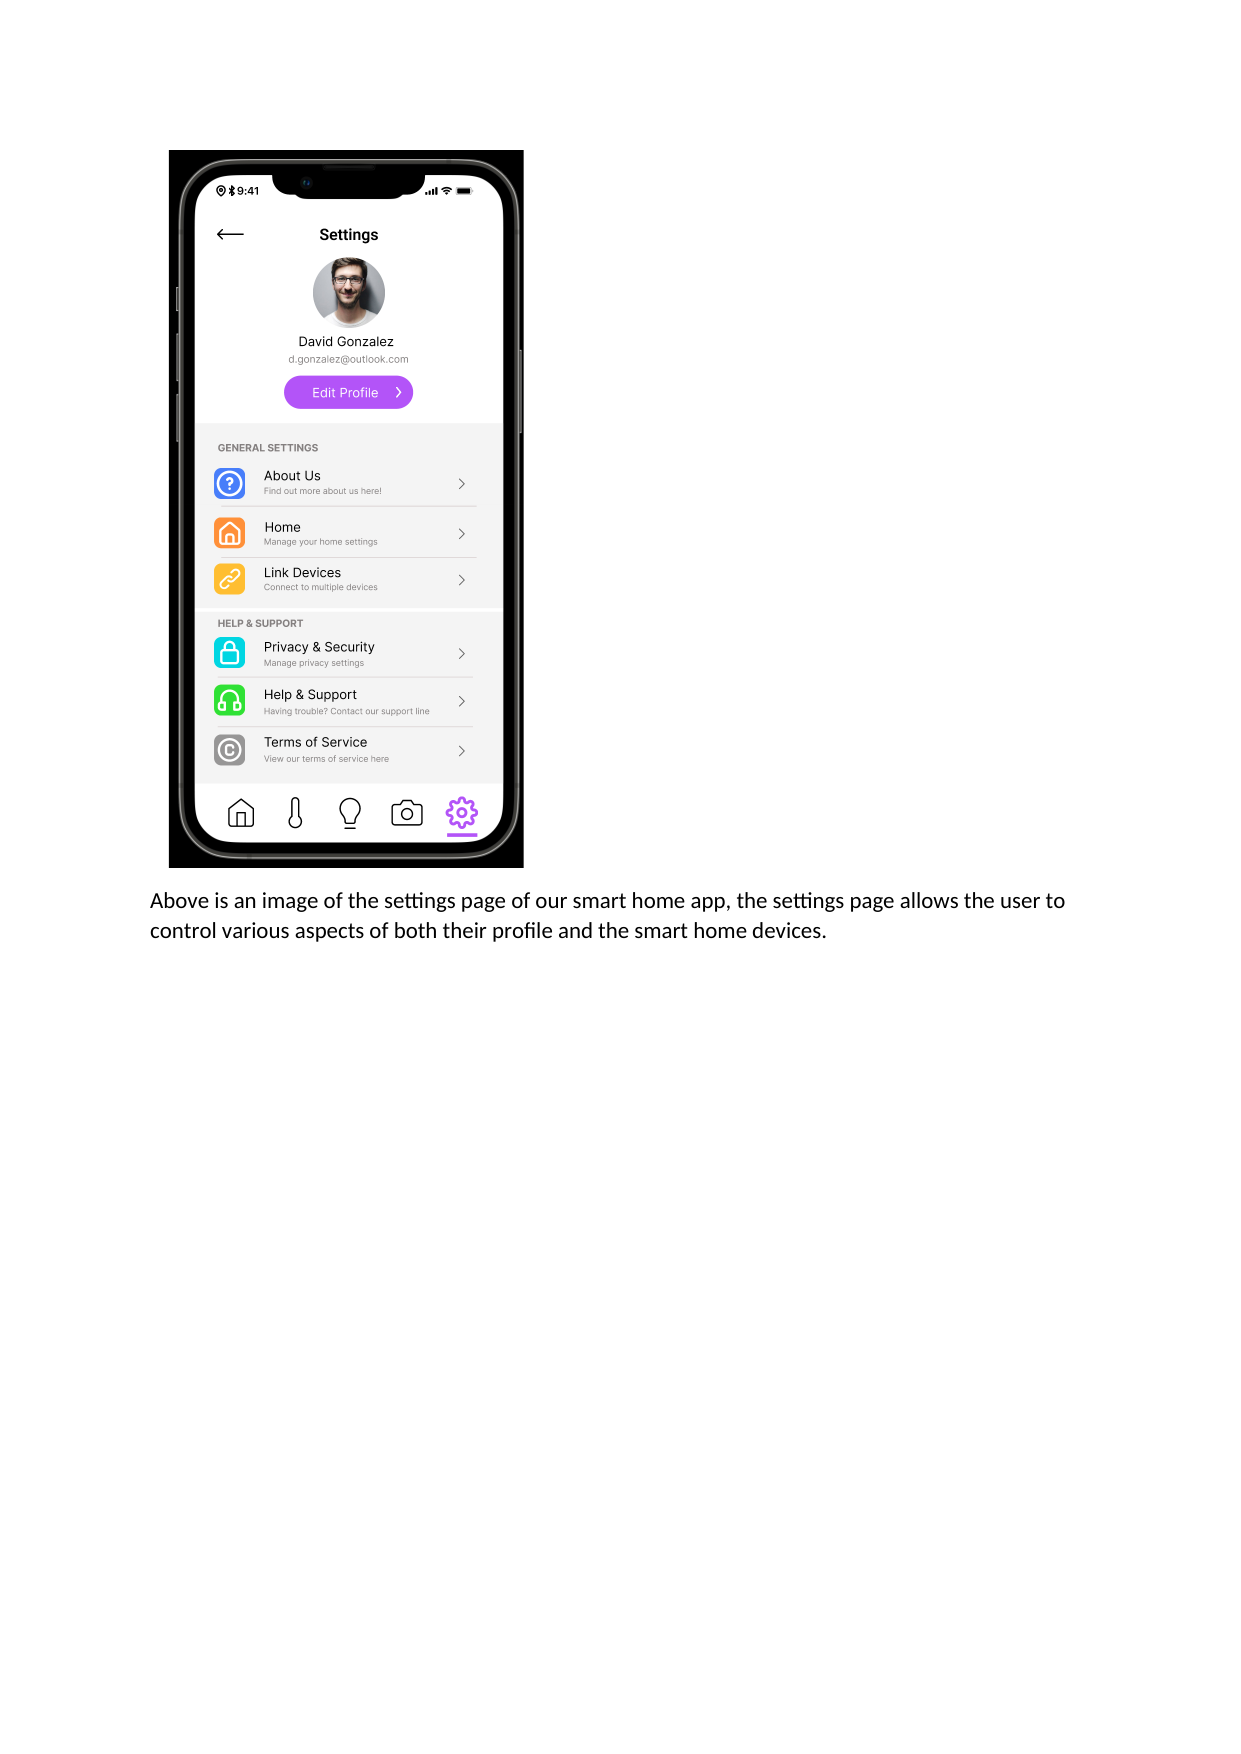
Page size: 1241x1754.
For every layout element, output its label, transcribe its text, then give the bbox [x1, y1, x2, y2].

text Above is an image of the settings page of our smart home app, the settings page allows the user to control various aspects of both their profile and the smart home devices. [150, 886, 1090, 944]
